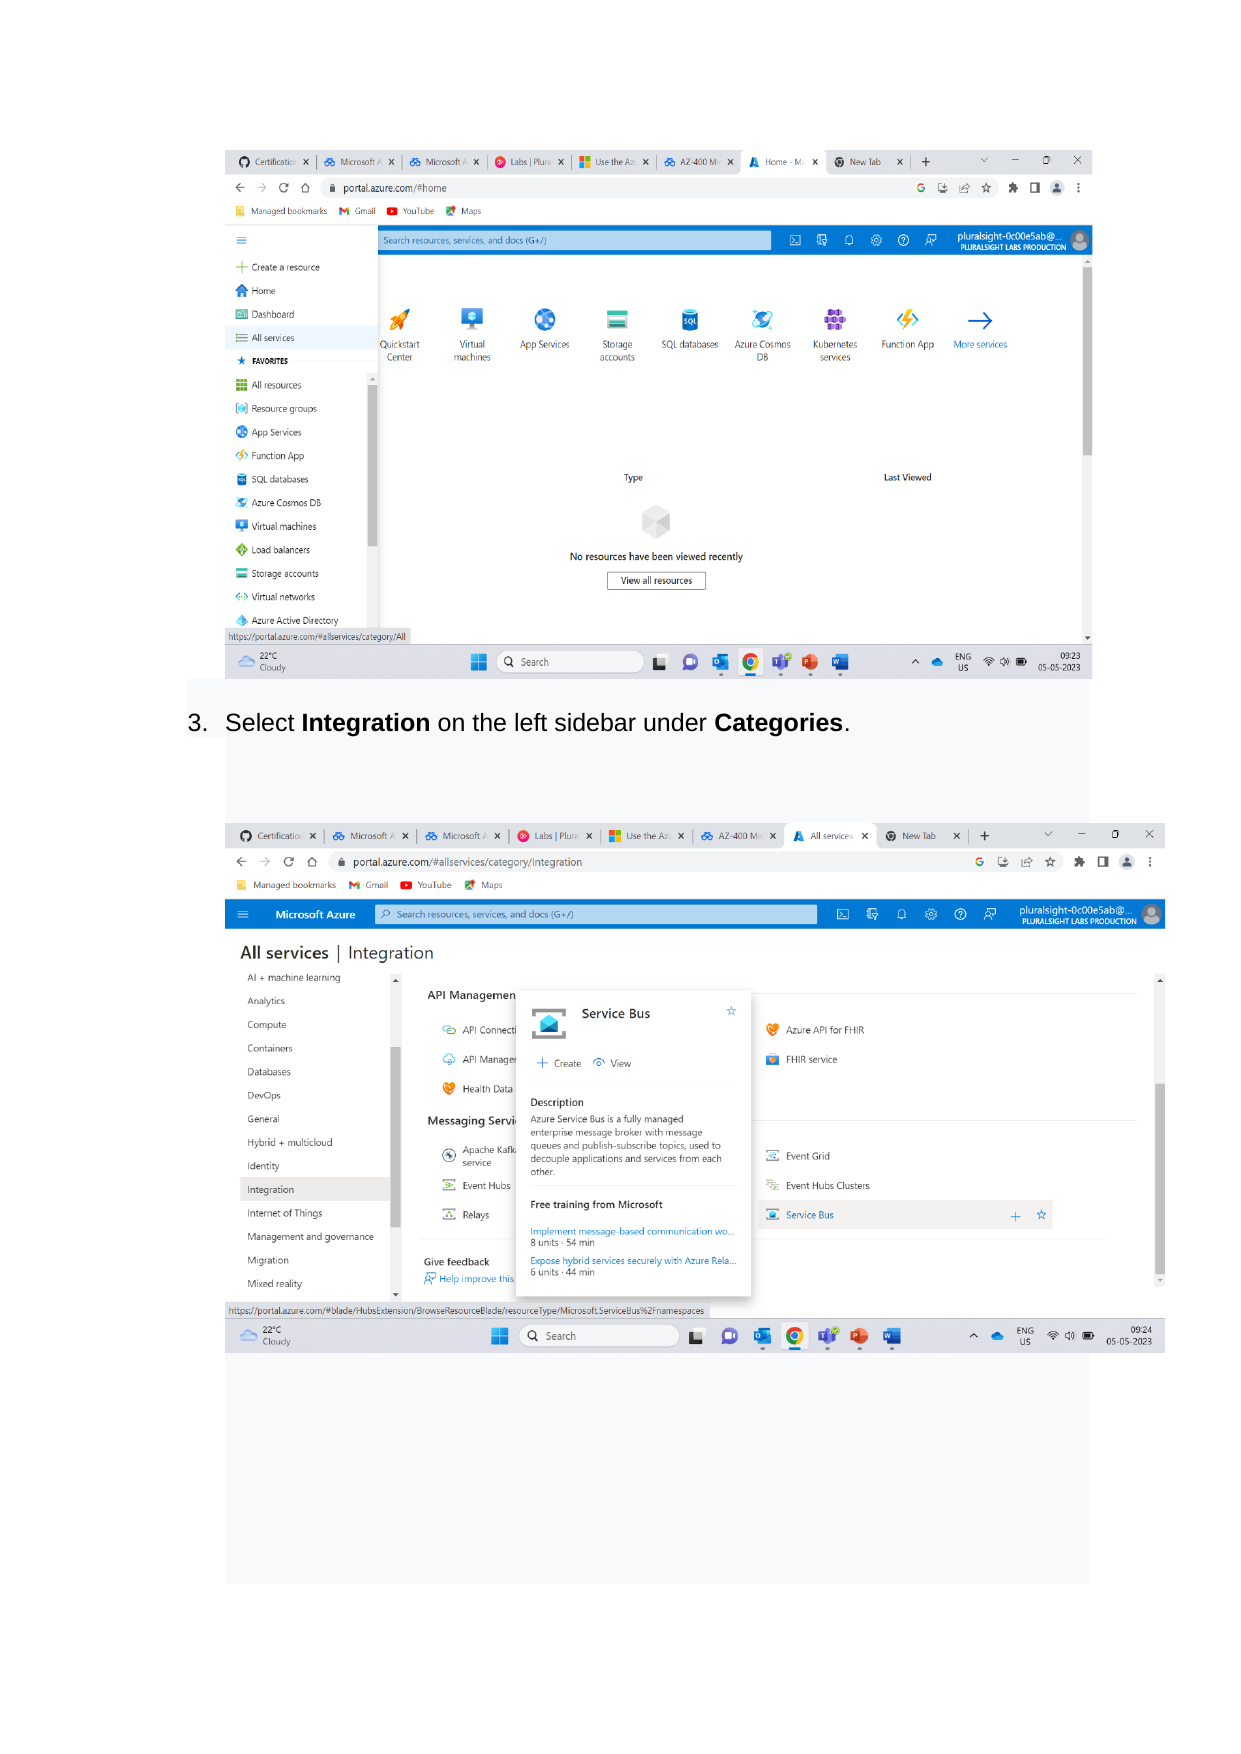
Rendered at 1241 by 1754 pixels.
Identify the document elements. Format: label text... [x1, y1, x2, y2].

list Select Integration on the left sidebar under Categories. [187, 708, 1090, 737]
picture [225, 823, 1166, 1353]
picture [225, 150, 1093, 679]
